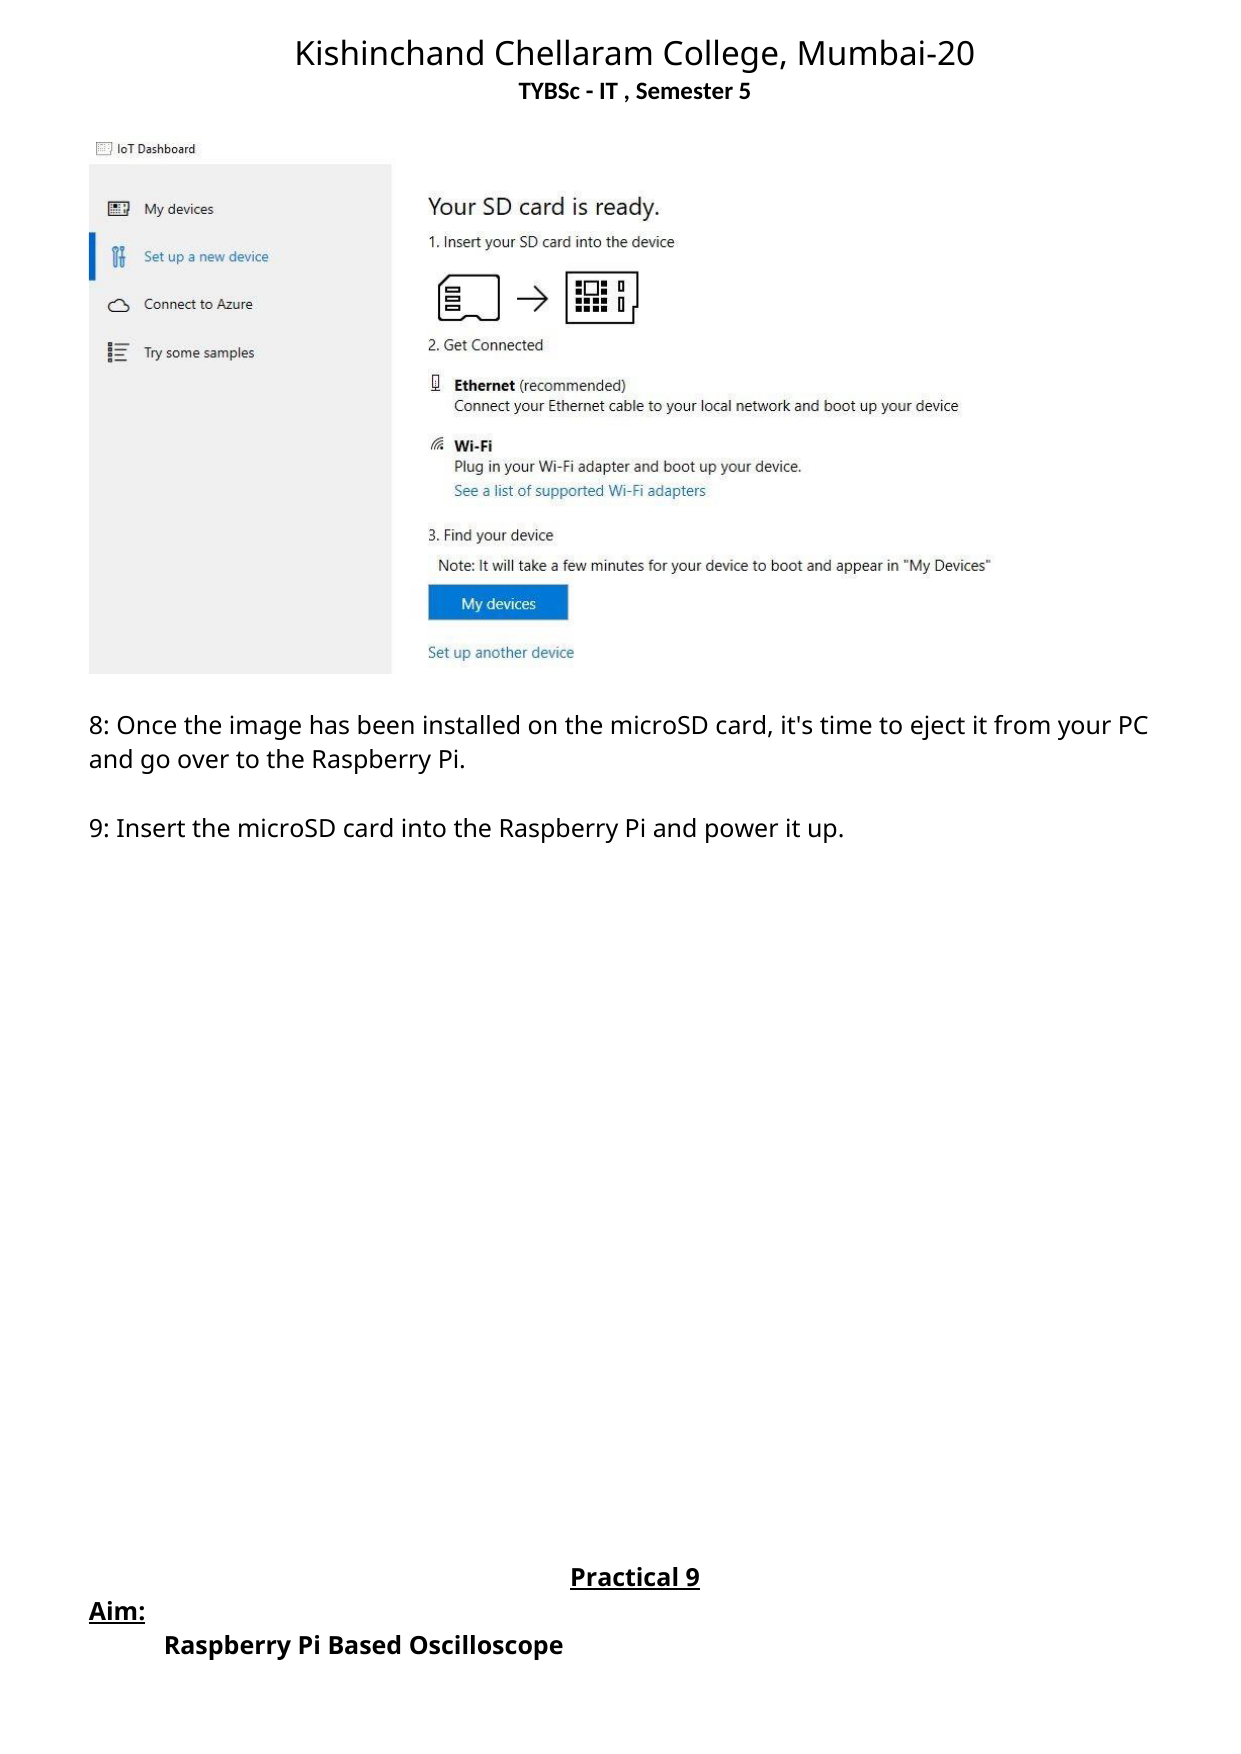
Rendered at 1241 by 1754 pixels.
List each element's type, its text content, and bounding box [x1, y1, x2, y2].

text Aim: [89, 1594, 1181, 1628]
text Raspberry Pi Based Oscilloscope [89, 1628, 1181, 1662]
text 8: Once the image has been installed on the microSD card, it's time to eject it from your PC and go over to the Raspberry Pi. [89, 708, 1181, 776]
text 9: Insert the microSD card into the Raspberry Pi and power it up. [89, 810, 1181, 844]
text Practical 9 [89, 1559, 1181, 1594]
